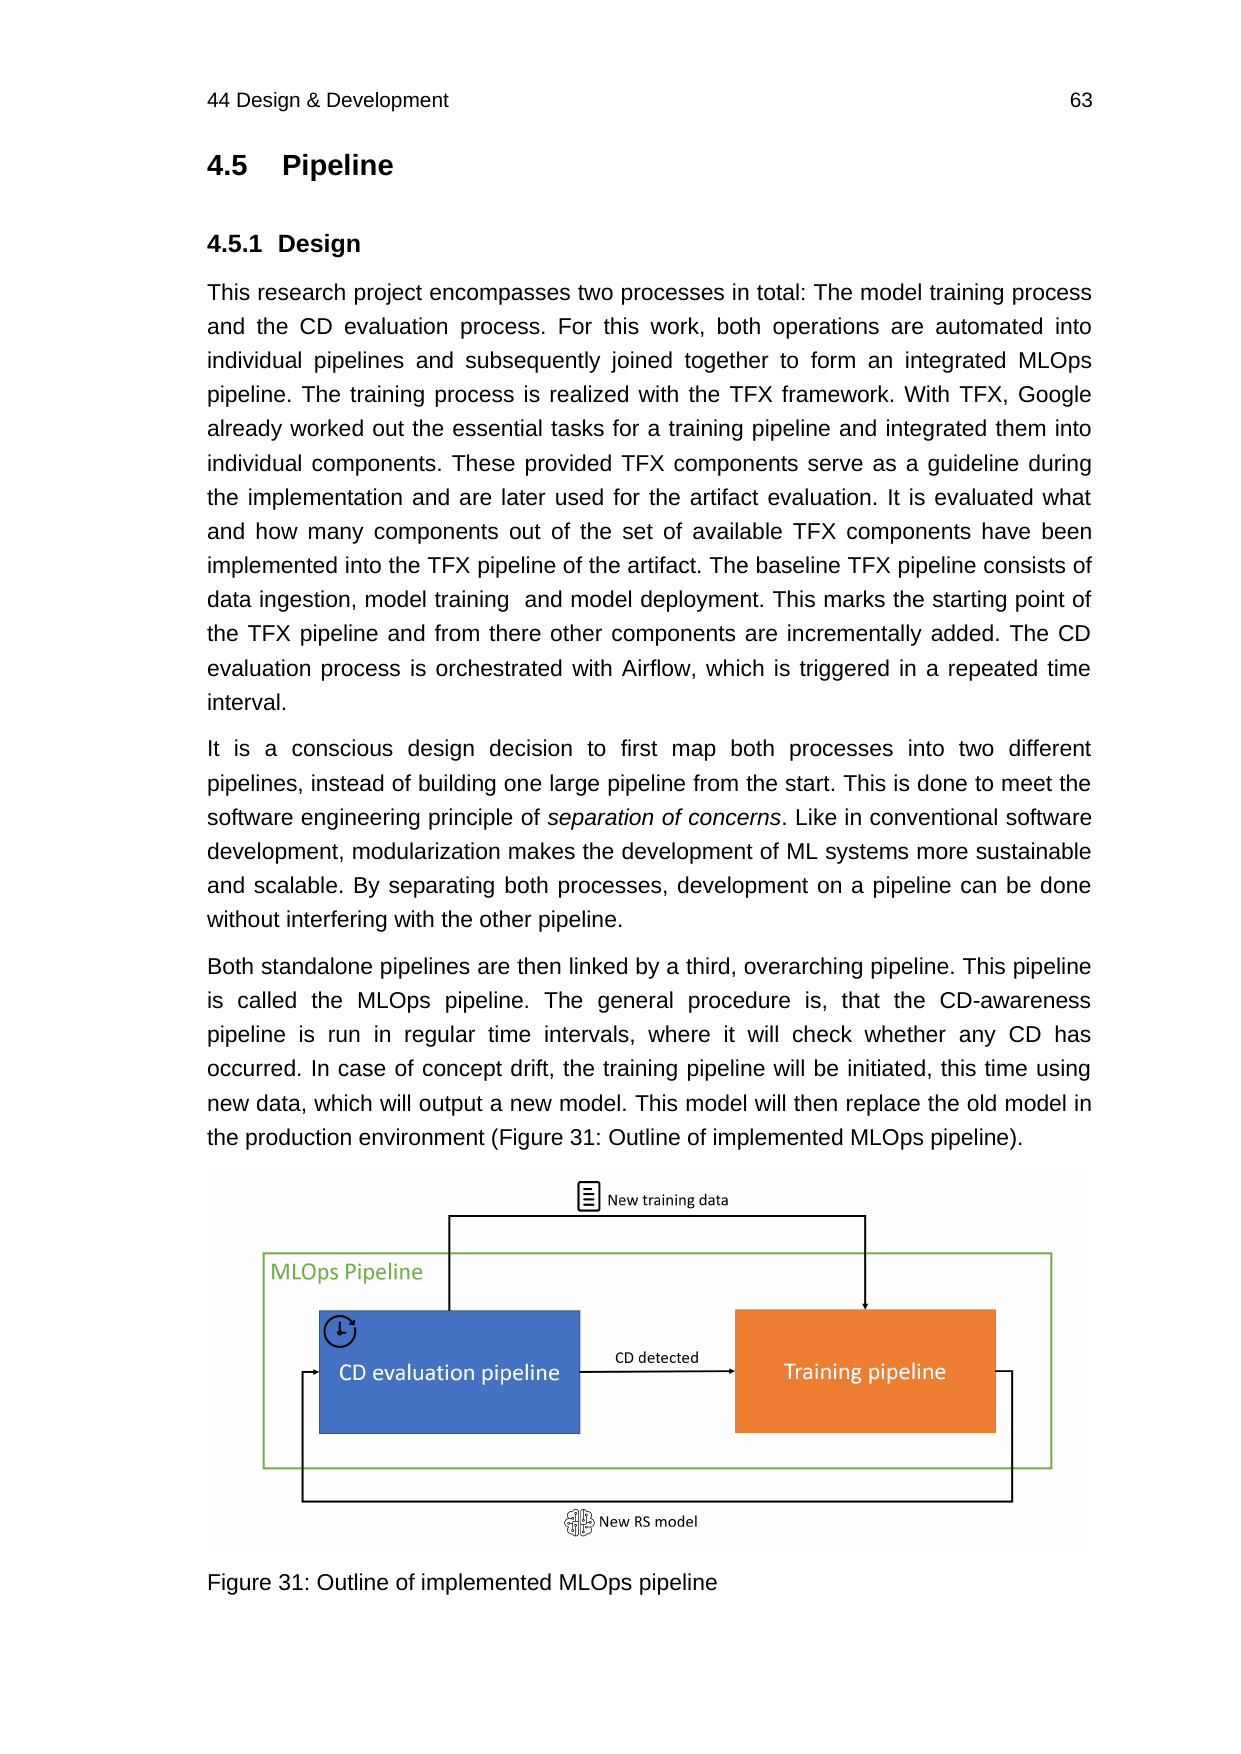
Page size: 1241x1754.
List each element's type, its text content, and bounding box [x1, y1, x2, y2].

text This research project encompasses two processes in total: The model training process and the CD evaluation process. For this work, both operations are automated into individual pipelines and subsequently joined together to form an integrated MLOps pipeline. The training process is realized with the TFX framework. With TFX, Google already worked out the essential tasks for a training pipeline and integrated them into individual components. These provided TFX components serve as a guideline during the implementation and are later used for the artifact evaluation. It is evaluated what and how many components out of the set of available TFX components have been implemented into the TFX pipeline of the artifact. The baseline TFX pipeline consists of data ingestion, model training and model deployment. This marks the starting point of the TFX pipeline and from there other components are incrementally added. The CD evaluation process is orchestrated with Airflow, which is triggered in a repeated time interval. [207, 279, 1092, 715]
text Figure 31: Outline of implemented MLOps pipeline [207, 1568, 1092, 1595]
subtitle Design [207, 229, 1092, 258]
text Both standalone pipelines are then linked by a third, overarching pipeline. This pipeline is called the MLOps pipeline. The general procedure is, that the CD-awareness pipeline is run in regular time intervals, where it will check whether any CD has occurred. In case of concept drift, the training pipeline will be initiated, this time using new data, which will output a new model. This model will then replace the old model in the production environment (Figure 30: Outline of implemented MLOps pipeline). [207, 953, 1092, 1150]
subtitle Pipeline [207, 148, 1092, 181]
picture [206, 1170, 1093, 1549]
text It is a conscious design decision to first map both processes into two different pipelines, instead of building one large pipeline from the start. This is done to meet the software engineering principle of separation of concerns. Like in conventional software development, modularization makes the development of ML systems more sustainable and scalable. By separating both processes, development on a pipeline can be done without interfering with the other pipeline. [207, 735, 1092, 933]
